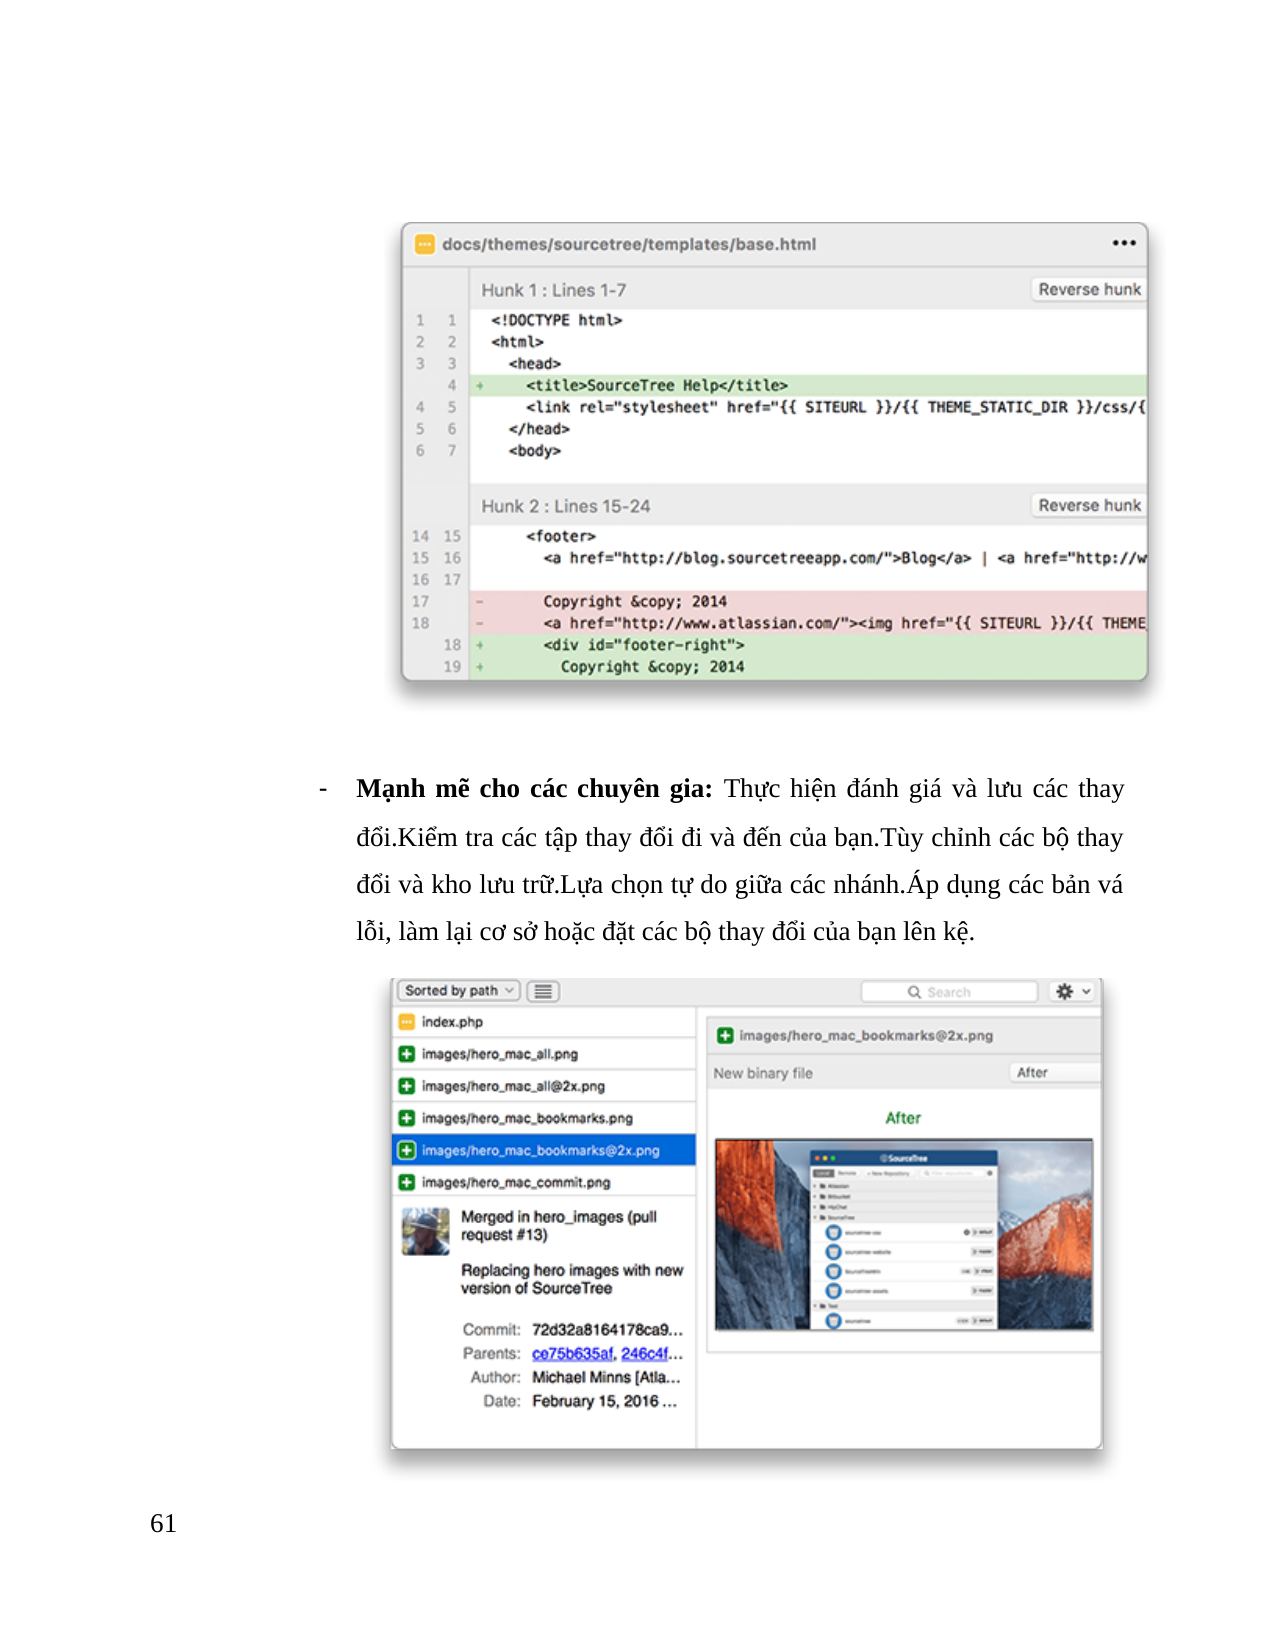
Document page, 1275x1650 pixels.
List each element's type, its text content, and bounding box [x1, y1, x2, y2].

picture [384, 222, 1166, 738]
picture [356, 978, 1138, 1494]
list Mạnh mẽ cho các chuyên gia: Thực hiện đánh giá và lưu các thay đổi.Kiểm tra các tập thay đổi đi và đến của bạn.Tùy chỉnh các bộ thay đổi và kho lưu trữ.Lựa chọn tự do giữa các nhánh.Áp dụng các bản vá lỗi, làm lại cơ sở hoặc đặt các bộ thay đổi của bạn lên kệ. [319, 769, 1125, 946]
